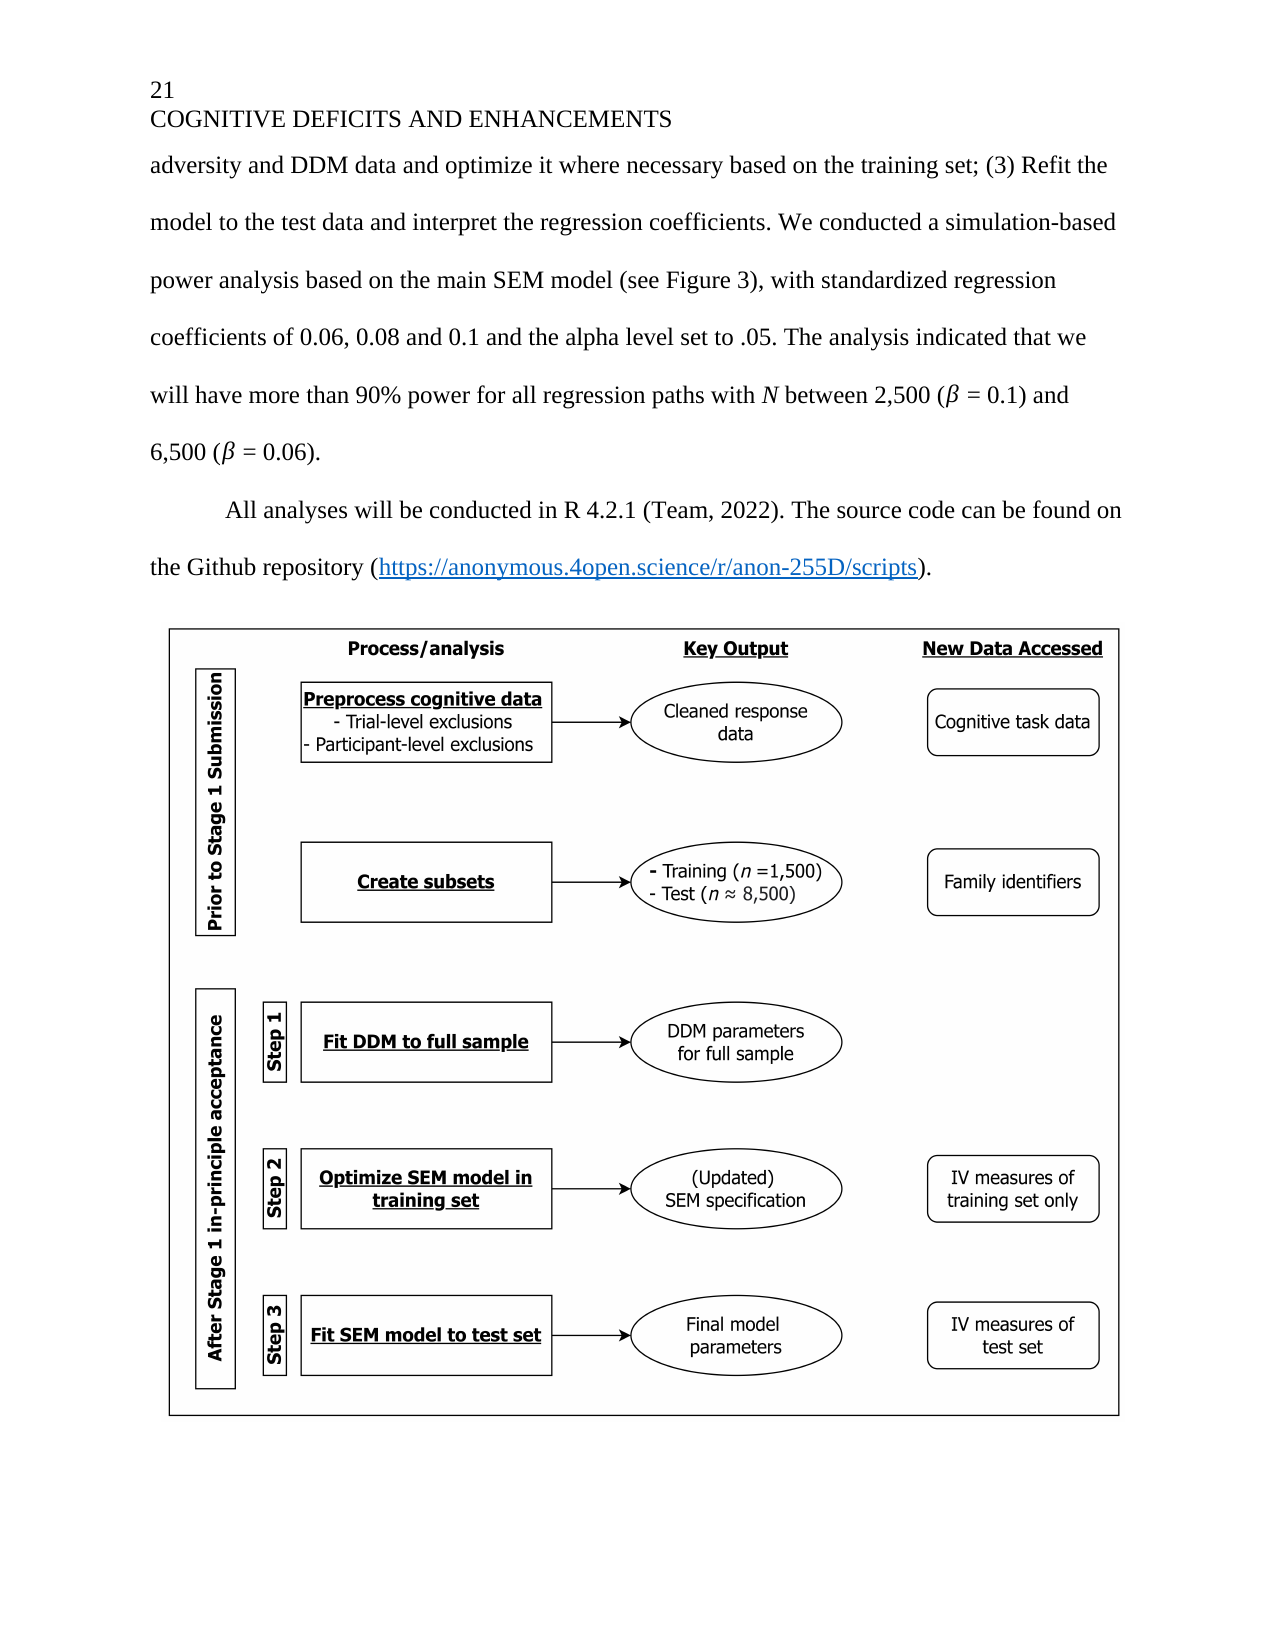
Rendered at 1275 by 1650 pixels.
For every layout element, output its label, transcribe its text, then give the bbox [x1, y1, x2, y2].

picture [161, 622, 1125, 1422]
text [150, 150, 1125, 466]
text All analyses will be conducted in R 4.2.1 (Team, 2022). The source code can be found on the Github repository (https://anonymous.4open.science/r/anon-255D/scripts). [150, 495, 1125, 581]
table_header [150, 623, 1125, 1451]
